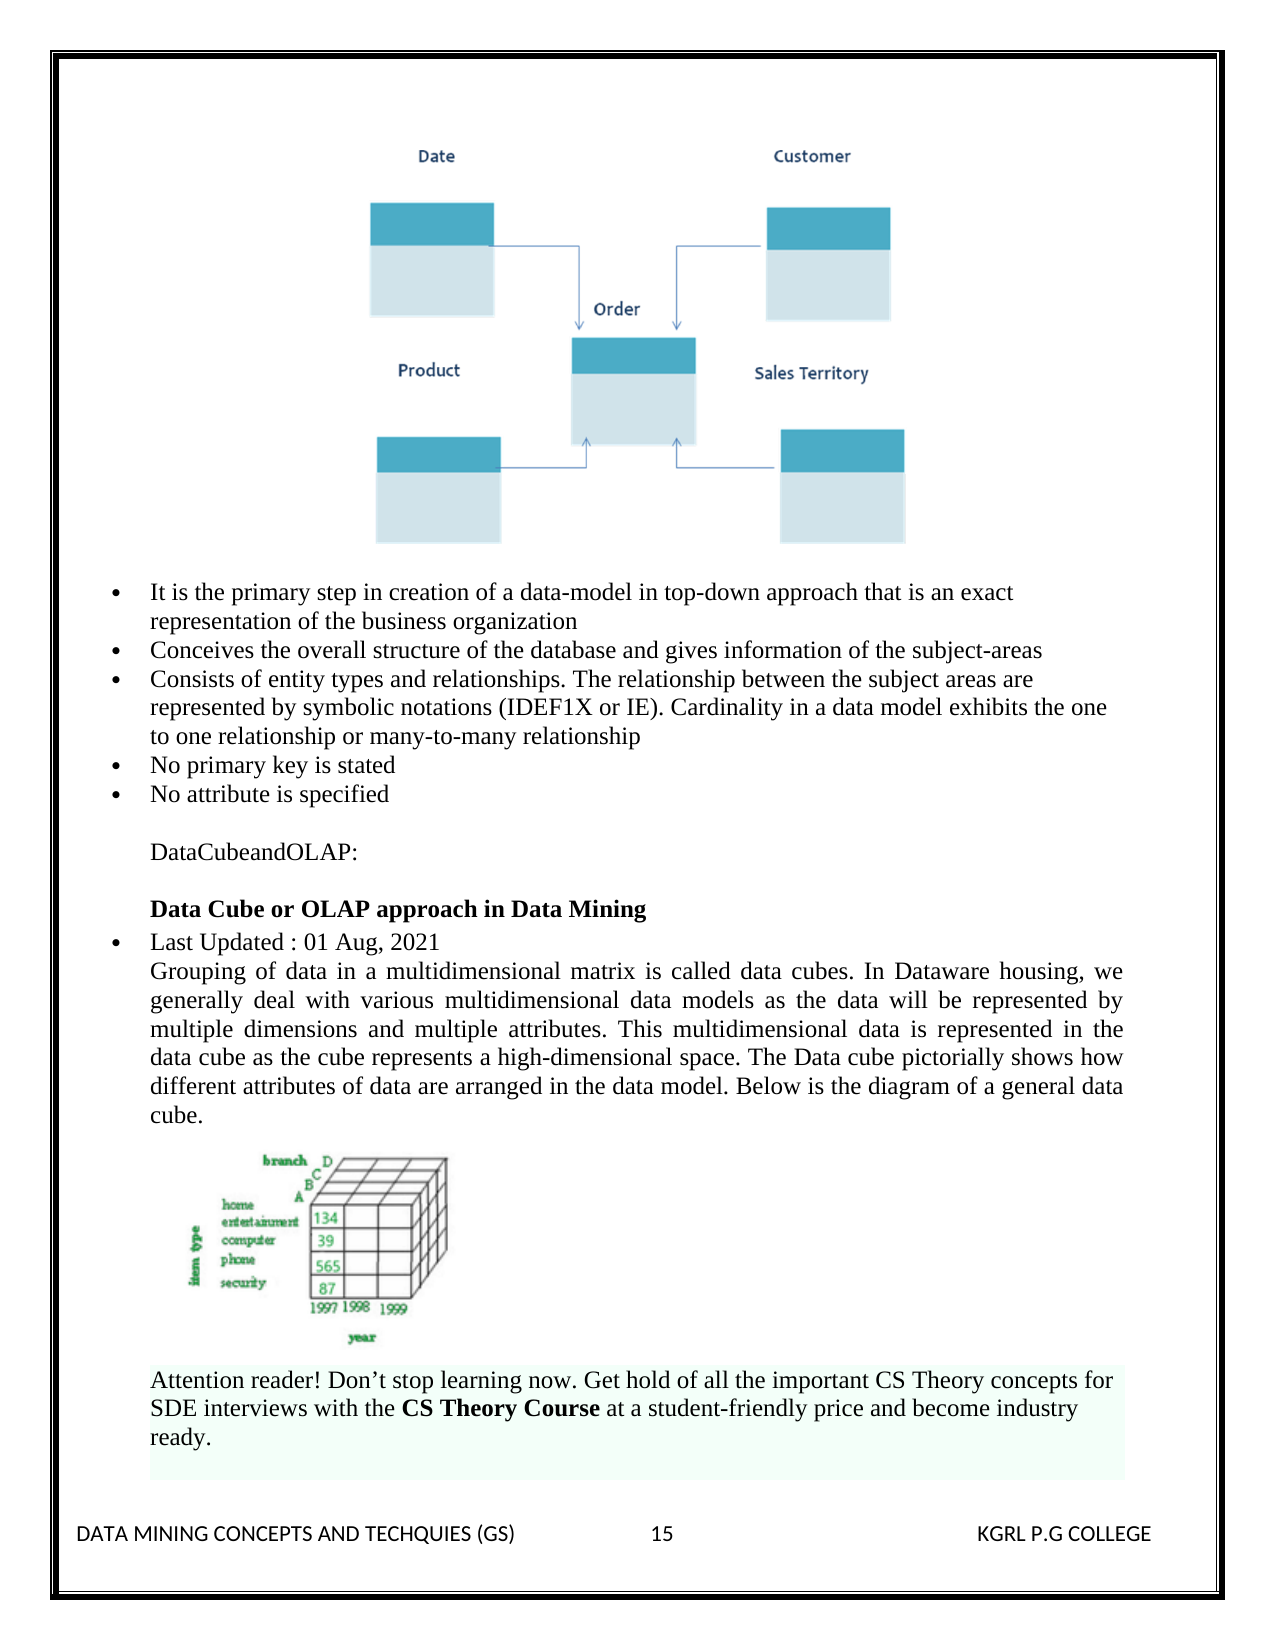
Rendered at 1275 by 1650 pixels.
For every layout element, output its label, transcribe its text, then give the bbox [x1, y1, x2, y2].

picture [367, 150, 908, 544]
list It is the primary step in creation of a data-model in top-down approach that is an exact representation of the business organization [112, 577, 1125, 635]
title DataCubeandOLAP: [150, 837, 1125, 865]
list No primary key is stated [112, 750, 1125, 779]
text Grouping of data in a multidimensional matrix is called data cubes. In Dataware housing, we generally deal with various multidimensional data models as the data will be represented by multiple dimensions and multiple attributes. This multidimensional data is represented in the data cube as the cube represents a high-dimensional space. The Data cube pictorially shows how different attributes of data are arranged in the data model. Below is the diagram of a general data cube. [150, 956, 1125, 1129]
list Conceives the overall structure of the database and gives information of the subject-areas [112, 635, 1125, 664]
list Consists of entity types and relationships. The relationship between the subject areas are represented by symbolic notations (IDEF1X or IE). Cardinality in a data model exhibits the one to one relationship or many-to-many relationship [112, 664, 1125, 750]
picture [150, 1144, 462, 1350]
subtitle Data Cube or OLAP approach in Data Mining [150, 894, 1125, 923]
text Attention reader! Don’t stop learning now. Get hold of all the important CS Theory concepts for SDE interviews with the CS Theory Course at a student-friendly price and become industry ready. [150, 1365, 1125, 1451]
list No attribute is specified [112, 779, 1125, 807]
list Last Updated : 01 Aug, 2021 [112, 927, 1125, 956]
